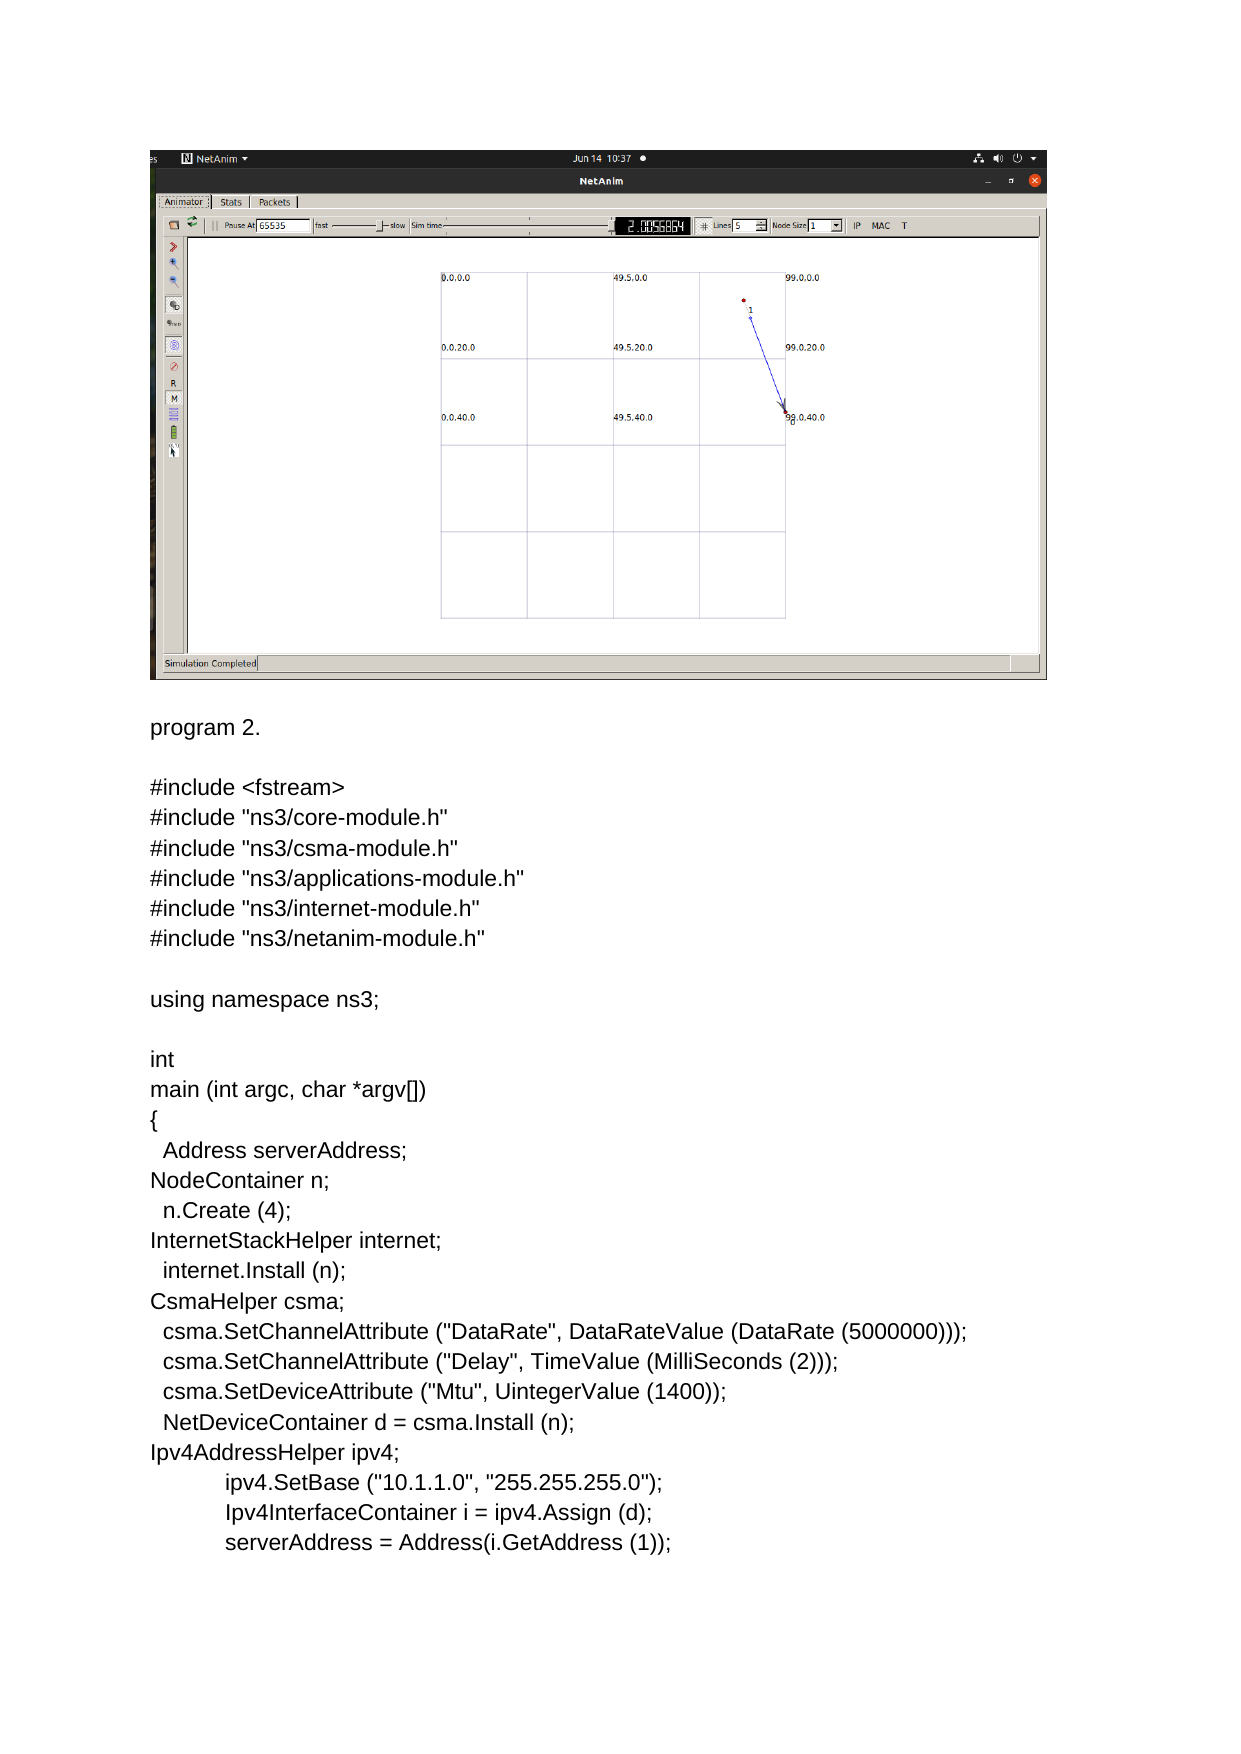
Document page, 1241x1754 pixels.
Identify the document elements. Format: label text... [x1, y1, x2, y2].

text #include "ns3/internet-module.h" [150, 895, 1090, 921]
text ipv4.SetBase ("10.1.1.0", "255.255.255.0"); [150, 1469, 1090, 1495]
text int [150, 1046, 1090, 1072]
picture [150, 150, 1047, 680]
text main (int argc, char *argv[]) [150, 1076, 1090, 1103]
text NodeContainer n; [150, 1167, 1090, 1193]
text csma.SetChannelAttribute ("DataRate", DataRateValue (DataRate (5000000))); [150, 1318, 1090, 1344]
text #include "ns3/applications-module.h" [150, 865, 1090, 891]
text serverAddress = Address(i.GetAddress (1)); [150, 1529, 1090, 1556]
text Ipv4InterfaceContainer i = ipv4.Assign (d); [150, 1499, 1090, 1526]
text CsmaHelper csma; [150, 1288, 1090, 1314]
text { [150, 1106, 1090, 1133]
text InternetStackHelper internet; [150, 1227, 1090, 1254]
text internet.Install (n); [150, 1257, 1090, 1284]
text NetDeviceContainer d = csma.Install (n); [150, 1408, 1090, 1435]
text Ipv4AddressHelper ipv4; [150, 1439, 1090, 1465]
text n.Create (4); [150, 1197, 1090, 1223]
text #include "ns3/csma-module.h" [150, 834, 1090, 861]
text #include "ns3/core-module.h" [150, 804, 1090, 831]
text csma.SetDeviceAttribute ("Mtu", UintegerValue (1400)); [150, 1378, 1090, 1405]
text #include "ns3/netanim-module.h" [150, 925, 1090, 952]
text Address serverAddress; [150, 1137, 1090, 1163]
text using namespace ns3; [150, 986, 1090, 1012]
text #include <fstream> [150, 774, 1090, 801]
text program 2. [150, 714, 1090, 740]
text csma.SetChannelAttribute ("Delay", TimeValue (MilliSeconds (2))); [150, 1348, 1090, 1374]
